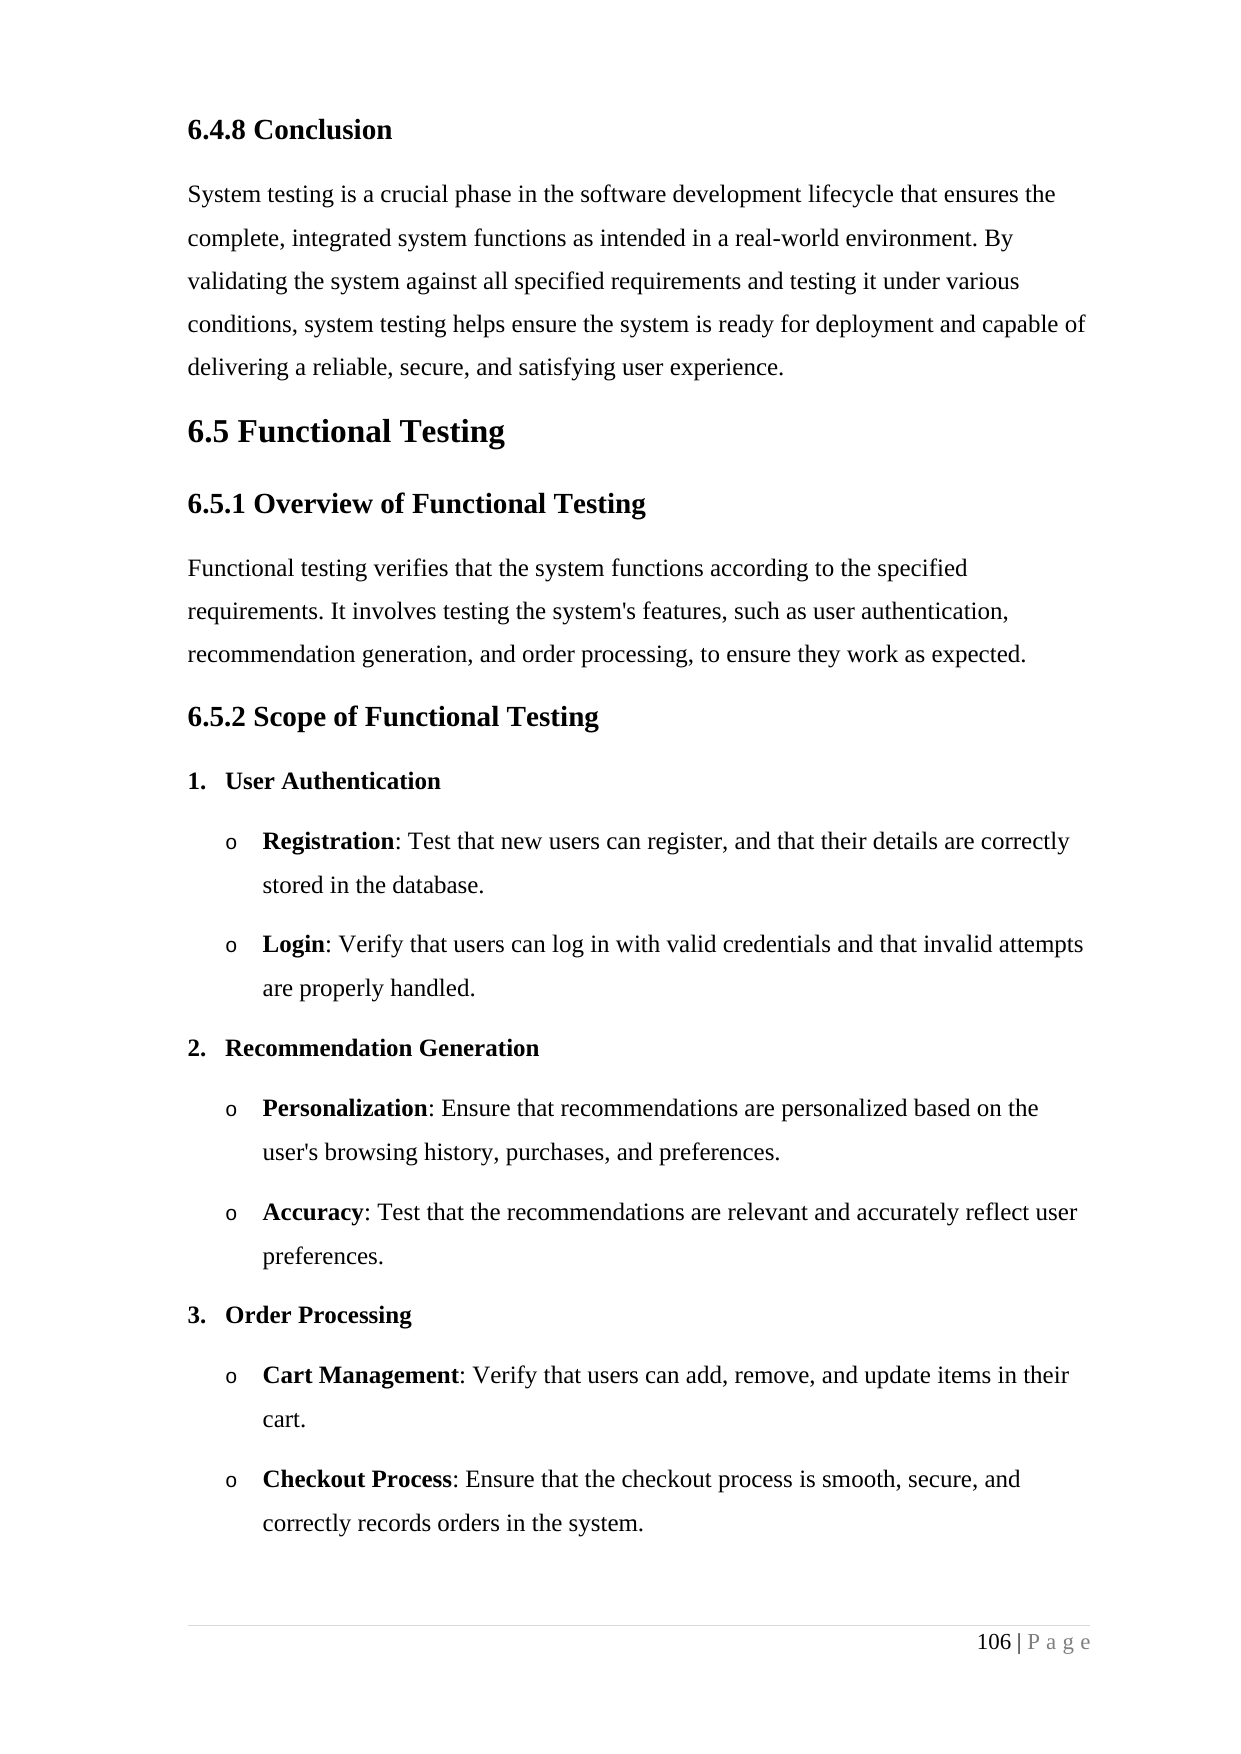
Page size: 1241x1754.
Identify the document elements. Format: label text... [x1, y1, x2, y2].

list Personalization: Ensure that recommendations are personalized based on the user's browsing history, purchases, and preferences. [225, 1093, 1090, 1166]
list Login: Verify that users can log in with valid credentials and that invalid attempts are properly handled. [225, 929, 1090, 1002]
text 6.4.8 Conclusion [187, 112, 1090, 146]
list Registration: Test that new users can register, and that their details are correctly stored in the database. [225, 826, 1090, 898]
list Accuracy: Test that the recommendations are relevant and accurately reflect user preferences. [225, 1197, 1090, 1269]
list Order Processing [187, 1301, 1090, 1329]
text 6.5 Functional Testing [187, 412, 1090, 450]
text Functional testing verifies that the system functions according to the specified requirements. It involves testing the system's features, such as user authentication, recommendation generation, and order processing, to ensure they work as expected. [187, 553, 1090, 668]
text 6.5.1 Overview of Functional Testing [187, 486, 1090, 519]
list Checkout Process: Ensure that the checkout process is smooth, secure, and correctly records orders in the system. [225, 1464, 1090, 1537]
text 6.5.2 Scope of Functional Testing [187, 699, 1090, 732]
list Recommendation Generation [187, 1033, 1090, 1062]
list User Authentication [187, 766, 1090, 795]
list Cart Management: Verify that users can add, remove, and update items in their cart. [225, 1360, 1090, 1433]
text System testing is a crucial phase in the software development lifecycle that ensures the complete, integrated system functions as intended in a real-world environment. By validating the system against all specified requirements and testing it under various conditions, system testing helps ensure the system is ready for deployment and capable of delivering a reliable, secure, and satisfying user experience. [187, 179, 1090, 381]
